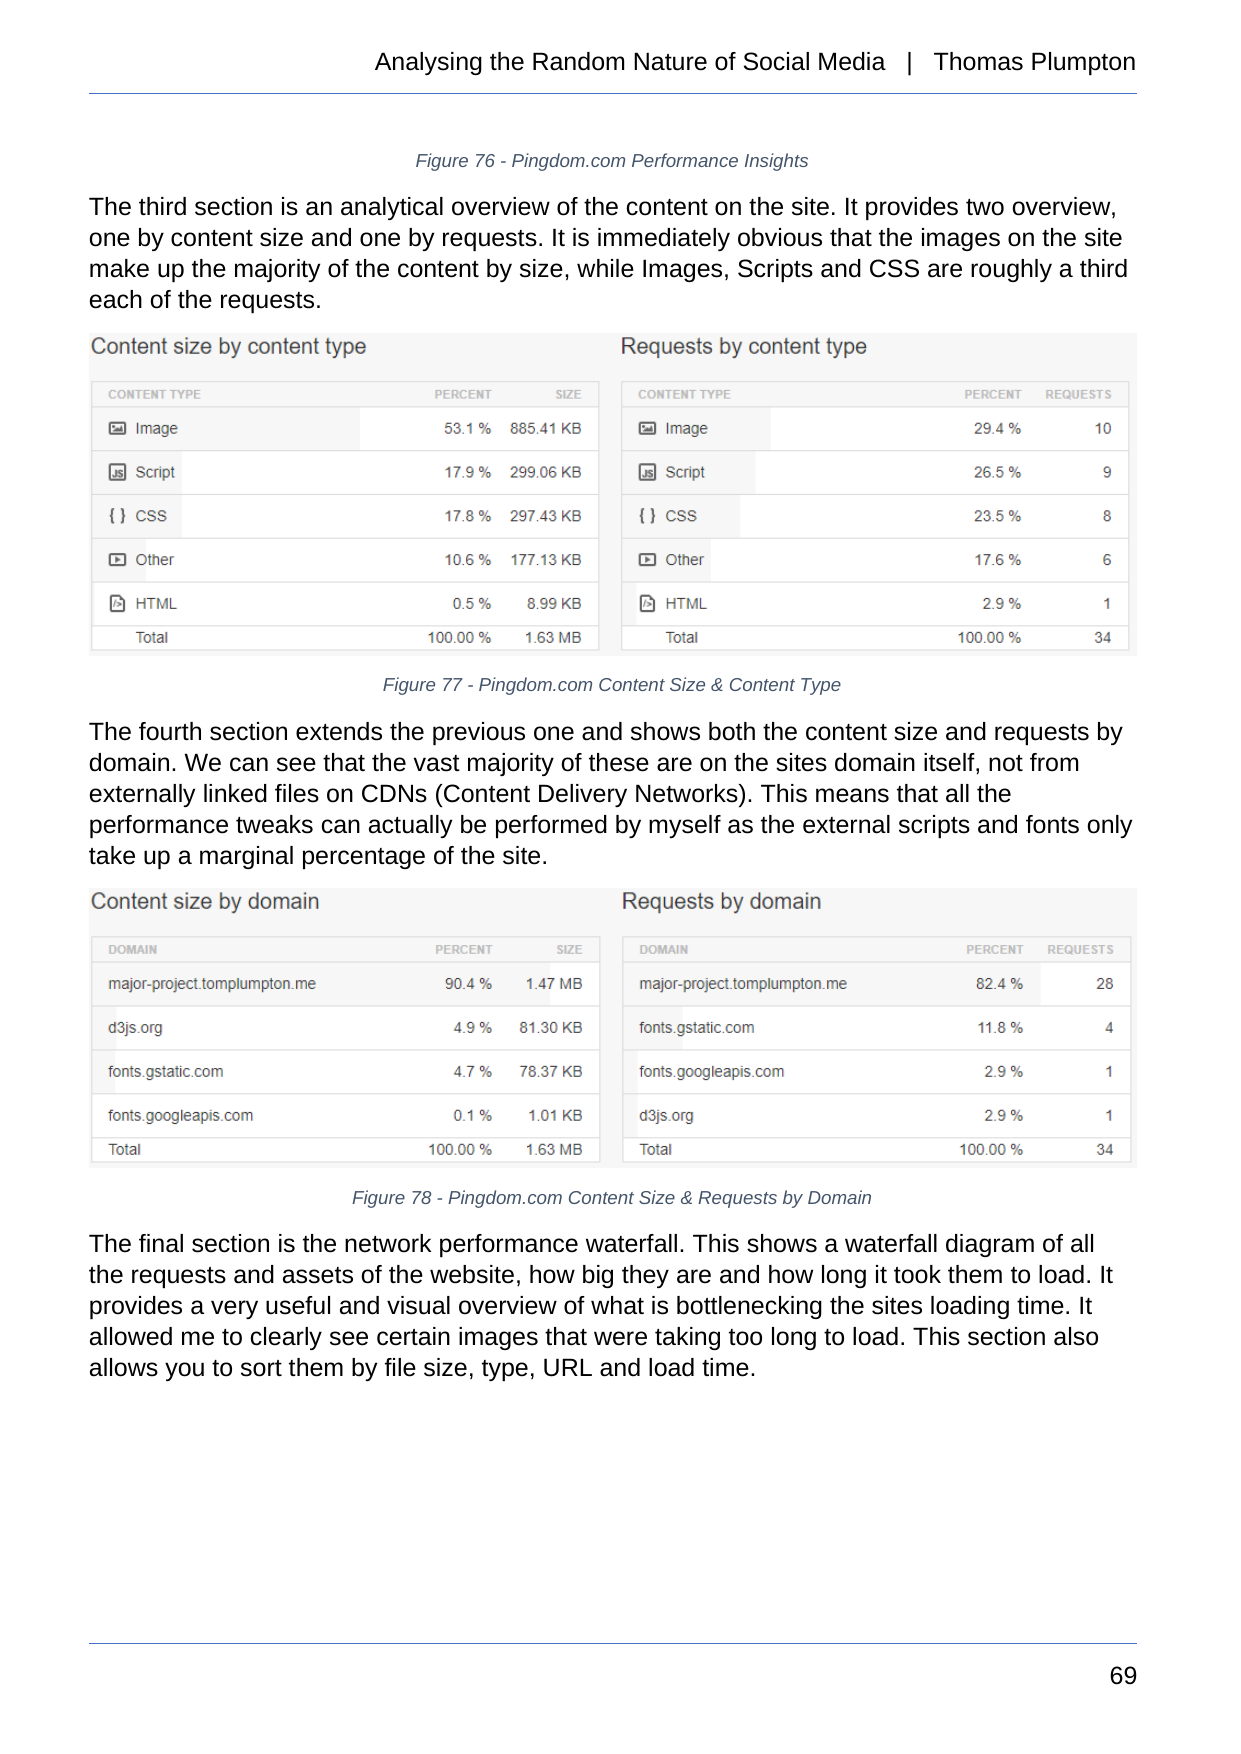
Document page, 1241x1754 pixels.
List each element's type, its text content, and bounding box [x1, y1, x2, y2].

text Figure 76 - Pingdom.com Performance Insights [89, 150, 1137, 172]
text The fourth section extends the previous one and shows both the content size and requests by domain. We can see that the vast majority of these are on the sites domain itself, not from externally linked files on CDNs (Content Delivery Networks). This means that all the performance tweaks can actually be performed by myself as the external scripts and fonts only take up a marginal percentage of the site. [89, 717, 1137, 869]
text The final section is the network performance waterfall. This shows a waterfall diagram of all the requests and assets of the website, how big they are and how long it took them to load. It provides a very useful and visual overview of what is bottlenecking the sites loading time. It allowed me to clearly see certain images that were taking too long to load. This section also allows you to sort them by file size, type, URL and load time. [89, 1229, 1137, 1382]
text The third section is an analytical overview of the content on the site. It provides two overview, one by content size and one by requests. It is immediately obvious that the images on the site make up the majority of the content by size, while Images, Scripts and CSS are roughly a third each of the requests. [89, 192, 1137, 314]
picture [88, 888, 1137, 1168]
text Figure 78 - Pingdom.com Content Size & Requests by Domain [89, 1186, 1137, 1208]
text Figure 77 - Pingdom.com Content Size & Content Type [89, 674, 1137, 696]
picture [88, 333, 1137, 656]
